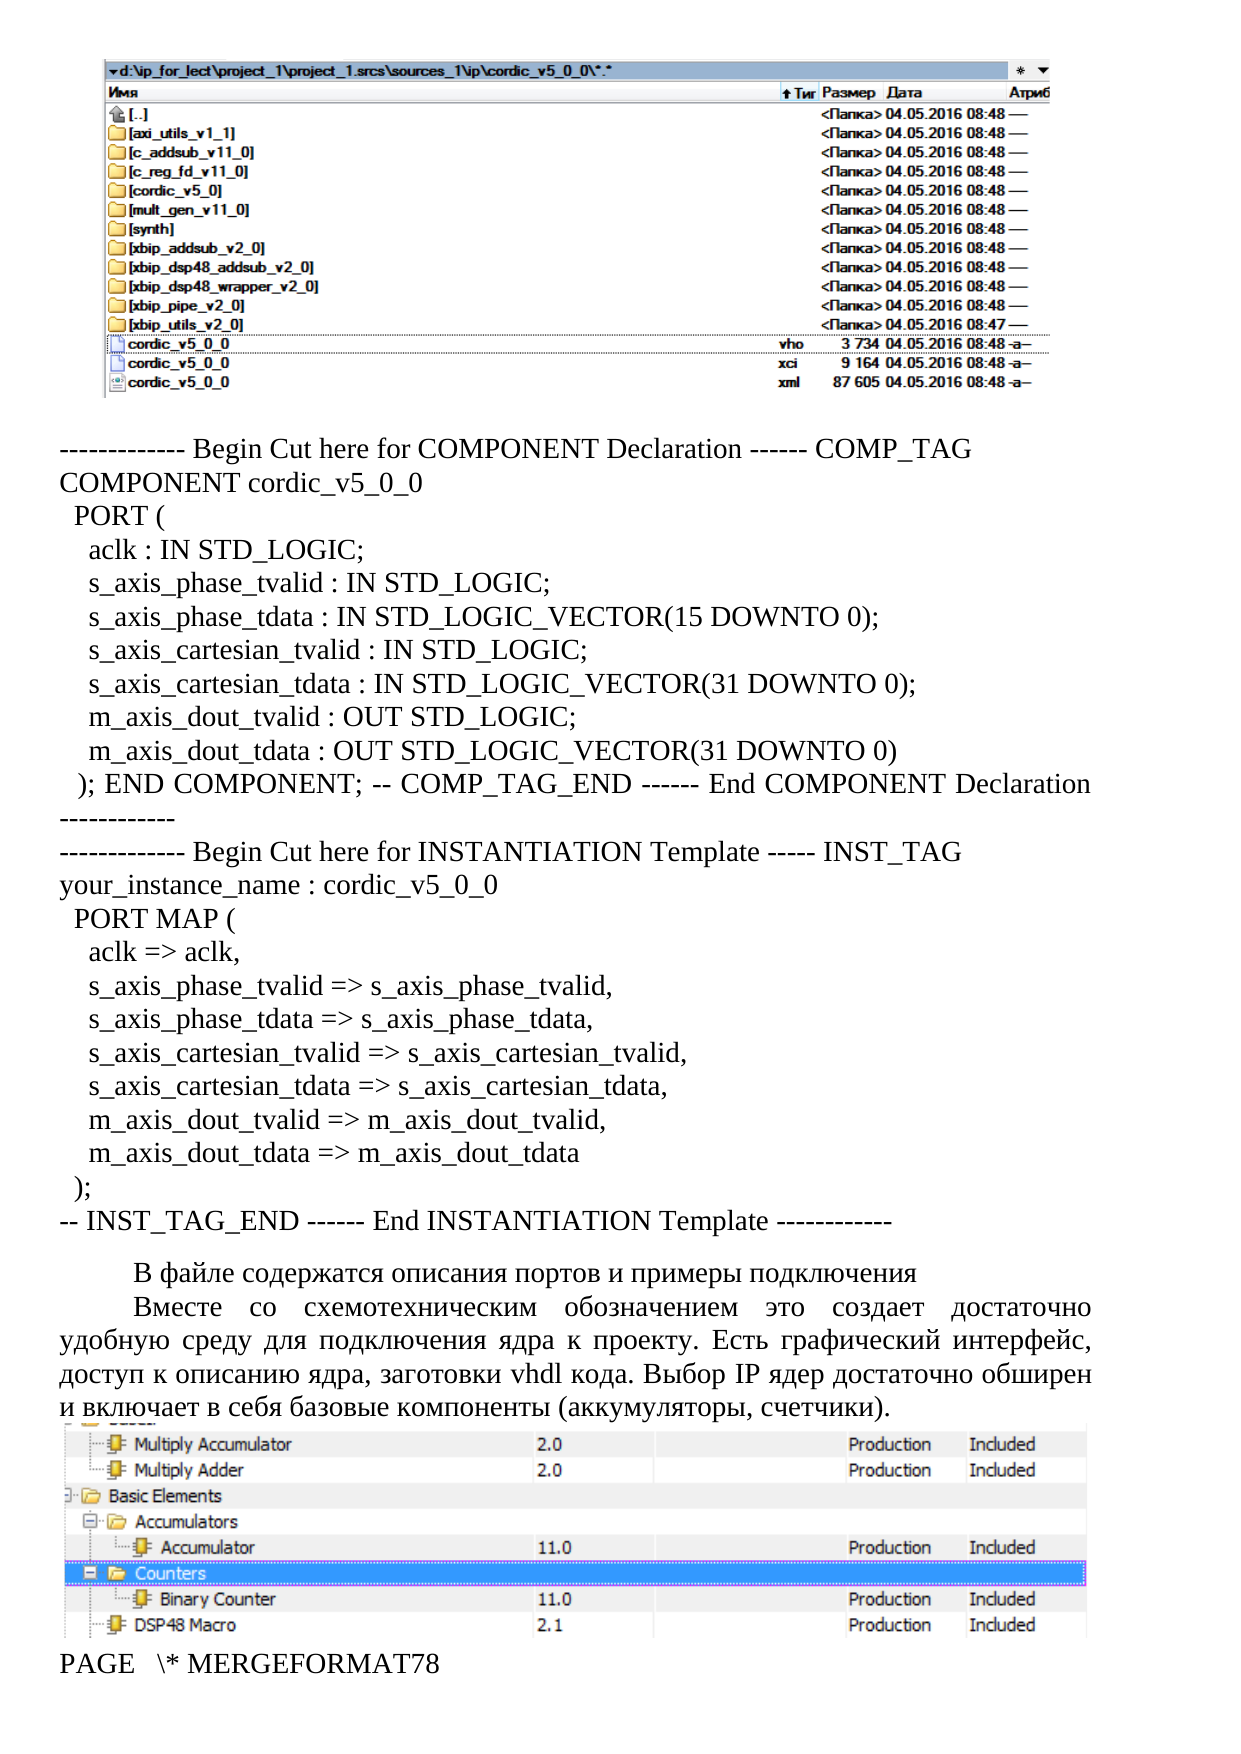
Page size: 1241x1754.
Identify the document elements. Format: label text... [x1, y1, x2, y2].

text s_axis_cartesian_tdata => s_axis_cartesian_tdata, [59, 1068, 1092, 1102]
text -- INST_TAG_END ------ End INSTANTIATION Template ------------ [59, 1203, 1092, 1236]
text m_axis_dout_tdata : OUT STD_LOGIC_VECTOR(31 DOWNTO 0) [59, 733, 1092, 767]
text ); [59, 1169, 1092, 1203]
text your_instance_name : cordic_v5_0_0 [59, 867, 1092, 901]
text PORT ( [59, 498, 1092, 532]
text ------------- Begin Cut here for COMPONENT Declaration ------ COMP_TAG [59, 431, 1092, 465]
text s_axis_phase_tdata => s_axis_phase_tdata, [59, 1001, 1092, 1035]
text ------------- Begin Cut here for INSTANTIATION Template ----- INST_TAG [59, 834, 1092, 867]
text Вместе со схемотехническим обозначением это создает достаточно удобную среду для подключения ядра к проекту. Есть графический интерфейс, доступ к описанию ядра, заготовки vhdl кода. Выбор IP ядер достаточно обширен и включает в себя базовые компоненты (аккумуляторы, счетчики). [59, 1289, 1092, 1423]
text В файле содержатся описания портов и примеры подключения [59, 1255, 1092, 1289]
text PORT MAP ( [59, 901, 1092, 934]
text s_axis_cartesian_tdata : IN STD_LOGIC_VECTOR(31 DOWNTO 0); [59, 666, 1092, 699]
text s_axis_cartesian_tvalid => s_axis_cartesian_tvalid, [59, 1035, 1092, 1068]
text ); END COMPONENT; -- COMP_TAG_END ------ End COMPONENT Declaration ------------ [59, 767, 1092, 834]
text m_axis_dout_tvalid => m_axis_dout_tvalid, [59, 1102, 1092, 1136]
text aclk => aclk, [59, 934, 1092, 968]
text s_axis_phase_tvalid => s_axis_phase_tvalid, [59, 968, 1092, 1001]
text s_axis_phase_tdata : IN STD_LOGIC_VECTOR(15 DOWNTO 0); [59, 599, 1092, 632]
text s_axis_phase_tvalid : IN STD_LOGIC; [59, 565, 1092, 599]
text m_axis_dout_tvalid : OUT STD_LOGIC; [59, 699, 1092, 733]
text s_axis_cartesian_tvalid : IN STD_LOGIC; [59, 632, 1092, 666]
text m_axis_dout_tdata => m_axis_dout_tdata [59, 1136, 1092, 1169]
picture [64, 1423, 1088, 1638]
text aclk : IN STD_LOGIC; [59, 532, 1092, 565]
text COMPONENT cordic_v5_0_0 [59, 465, 1092, 498]
picture [101, 59, 1050, 398]
